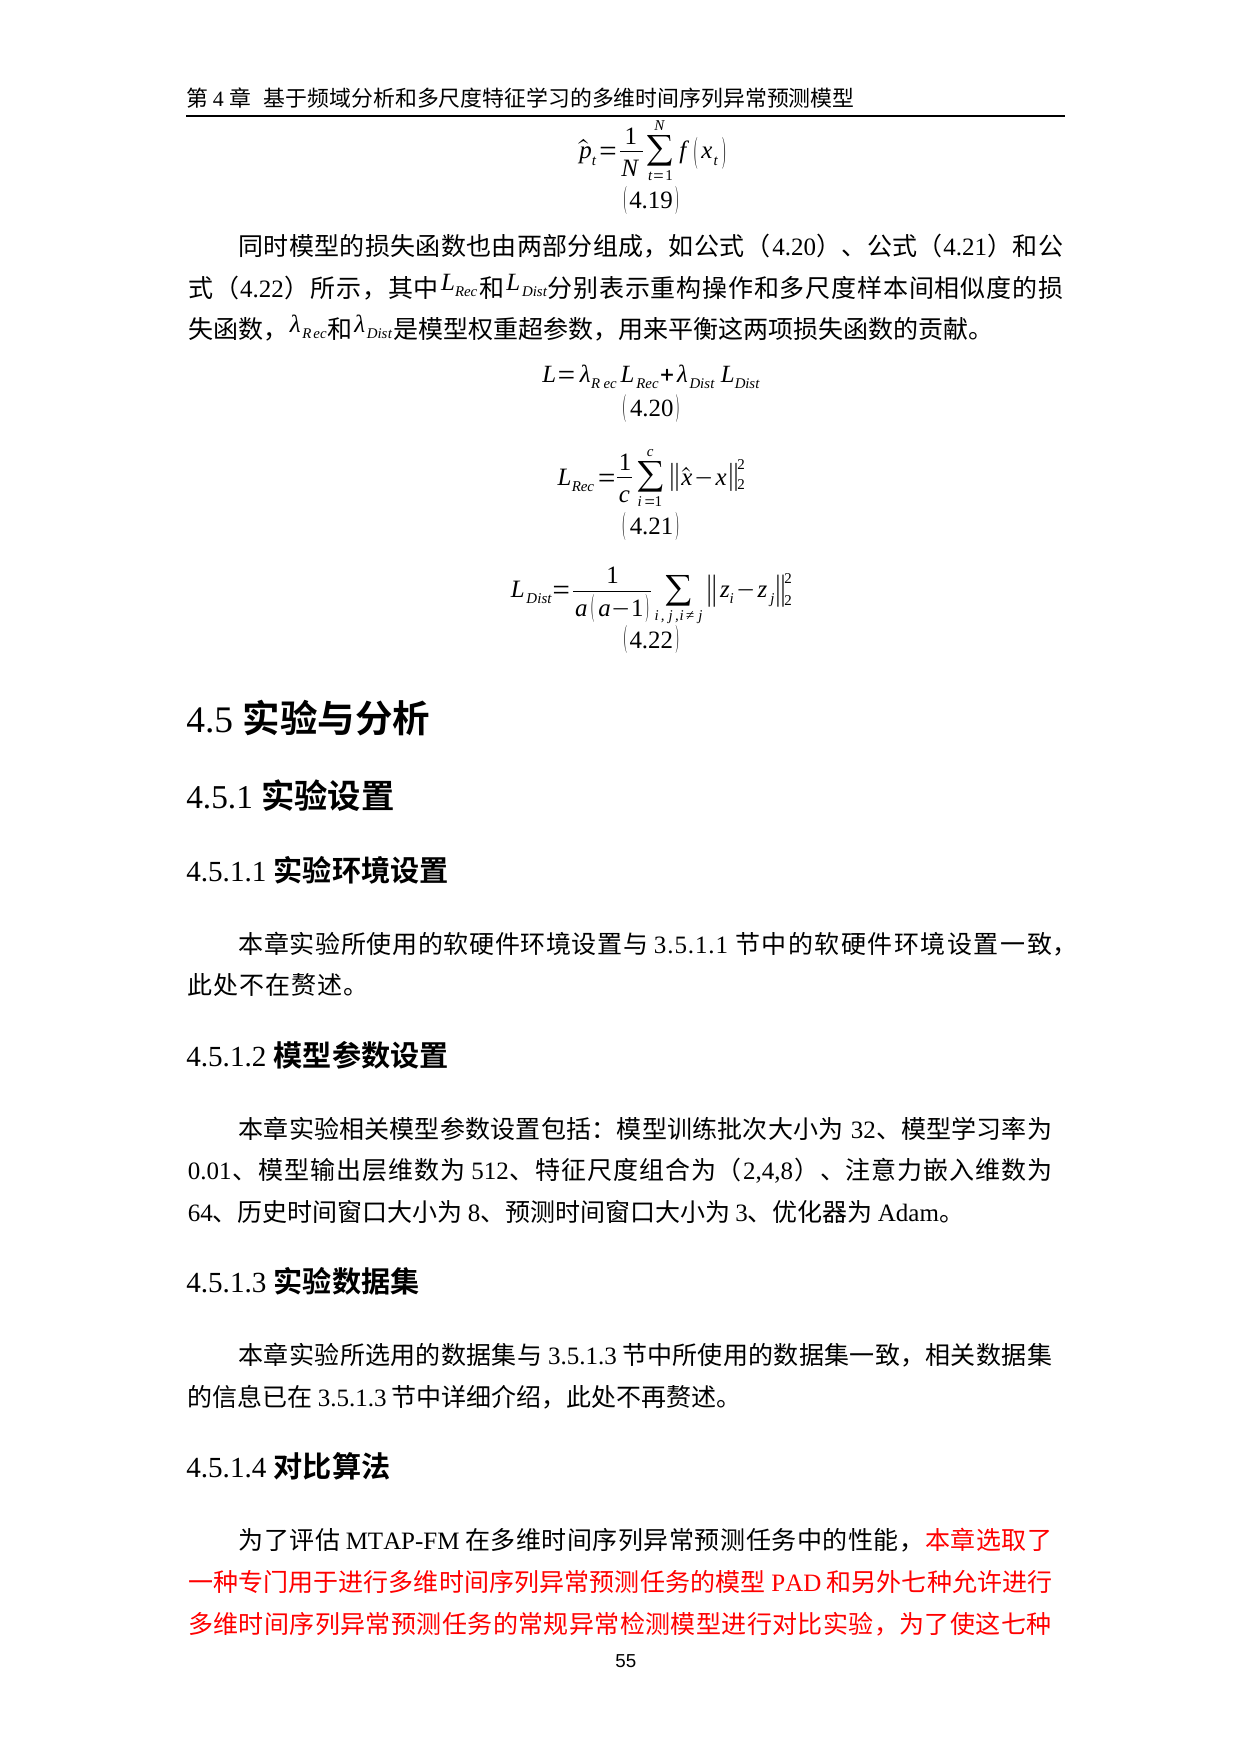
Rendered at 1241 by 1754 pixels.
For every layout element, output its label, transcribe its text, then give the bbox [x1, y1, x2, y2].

text 同时模型的损失函数也由两部分组成，如公式（4.20）、公式（4.21）和公式（4.22）所示，其中和分别表示重构操作和多尺度样本间相似度的损失函数，和是模型权重超参数，用来平衡这两项损失函数的贡献。 [188, 222, 1063, 347]
subtitle 模型参数设置 [186, 1032, 1065, 1074]
text 本章实验相关模型参数设置包括：模型训练批次大小为32、模型学习率为0.01、模型输出层维数为512、特征尺度组合为（2,4,8）、注意力嵌入维数为64、历史时间窗口大小为8、预测时间窗口大小为3、优化器为Adam。 [188, 1105, 1053, 1230]
subtitle 实验数据集 [186, 1259, 1065, 1301]
subtitle 实验设置 [186, 770, 1065, 818]
subtitle 实验环境设置 [186, 847, 1065, 889]
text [188, 1516, 1052, 1641]
text 本章实验所选用的数据集与3.5.1.3节中所使用的数据集一致，相关数据集的信息已在3.5.1.3节中详细介绍，此处不再赘述。 [188, 1331, 1053, 1415]
subtitle 对比算法 [186, 1444, 1065, 1486]
subtitle 实验与分析 [186, 688, 1065, 743]
text 本章实验所使用的软硬件环境设置与3.5.1.1节中的软硬件环境设置一致，此处不在赘述。 [188, 920, 1053, 1003]
